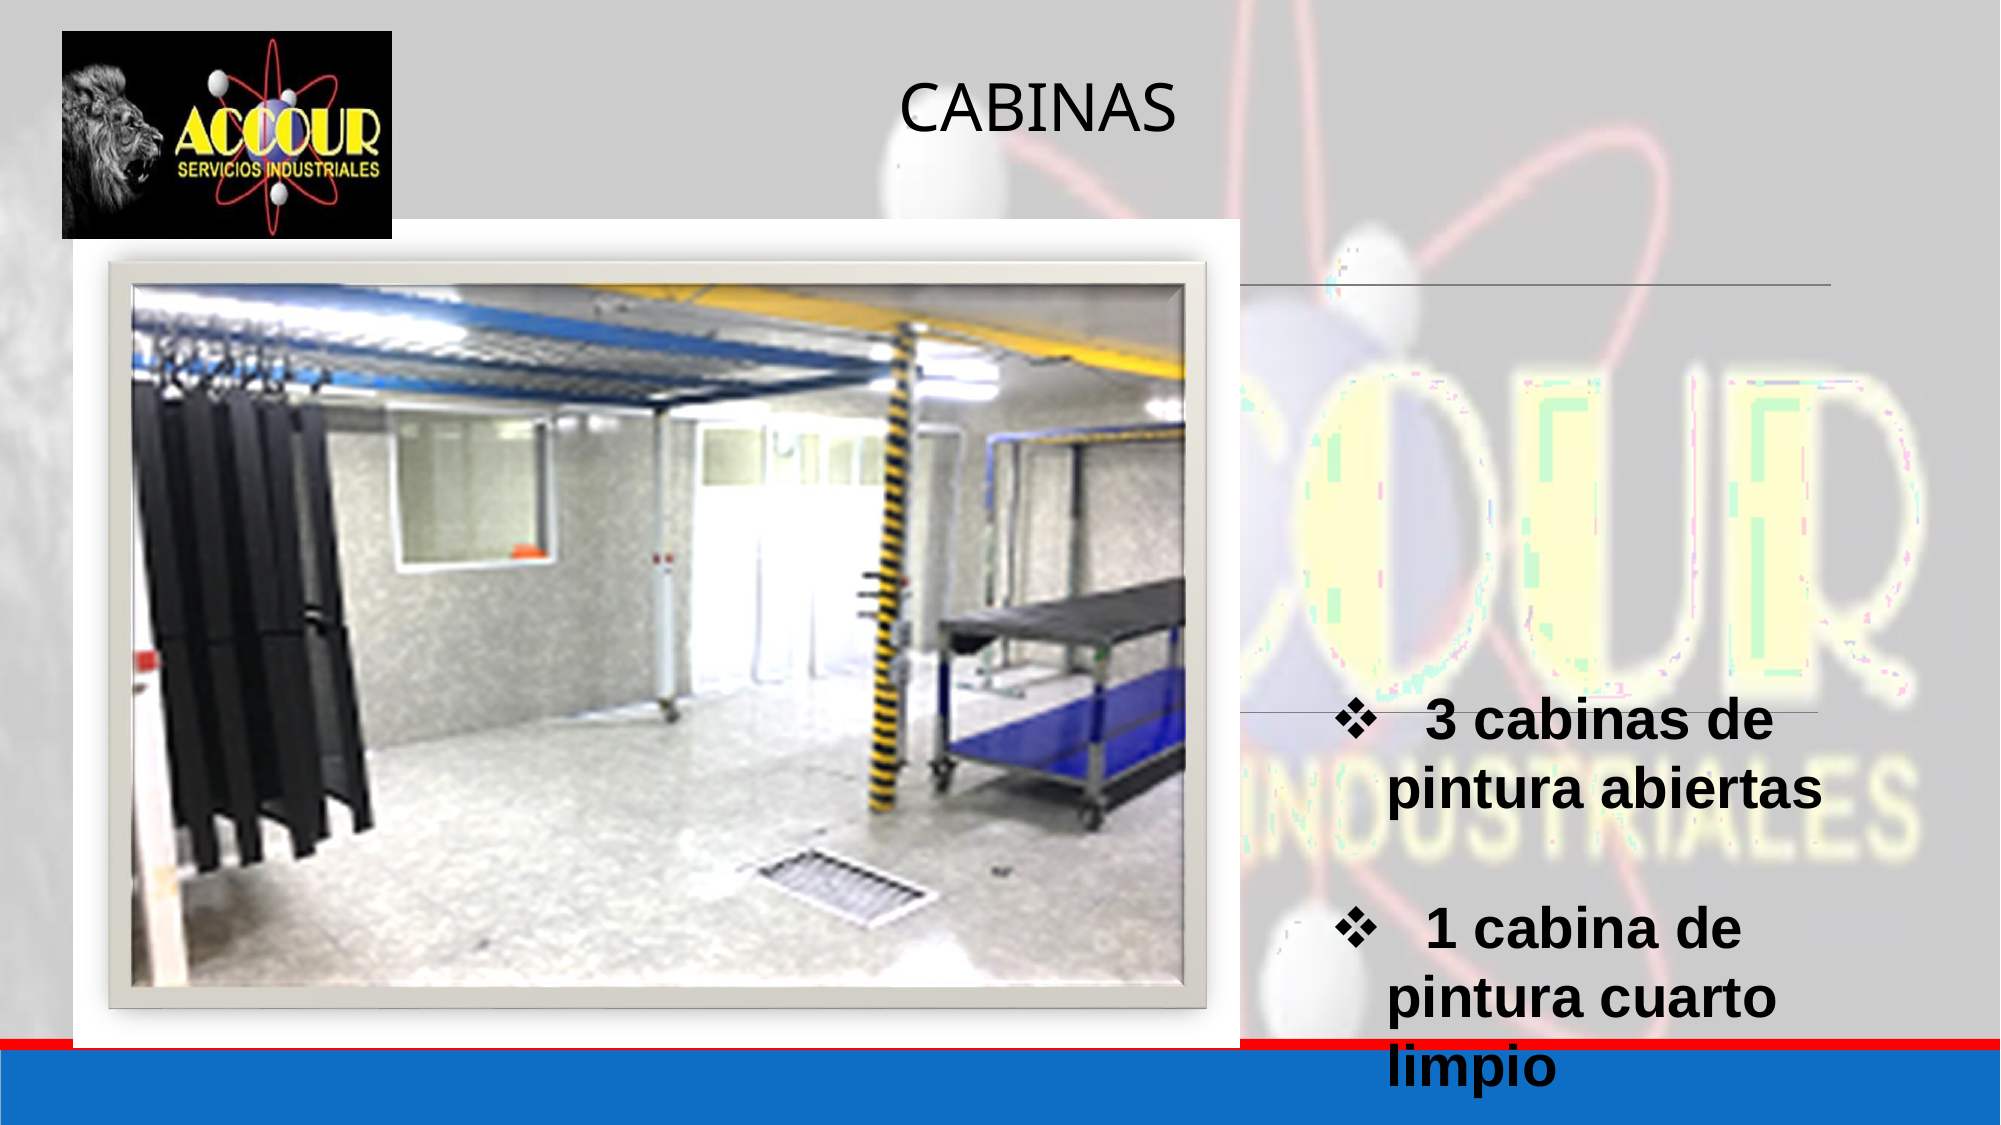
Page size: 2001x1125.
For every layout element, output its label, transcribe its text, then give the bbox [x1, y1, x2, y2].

list 1 cabina de pintura cuarto limpio [1330, 894, 1918, 1099]
picture [0, 0, 2000, 1049]
subtitle CABINAS [282, 61, 1794, 151]
subtitle 3 cabinas de pintura abiertas [1330, 685, 1824, 821]
